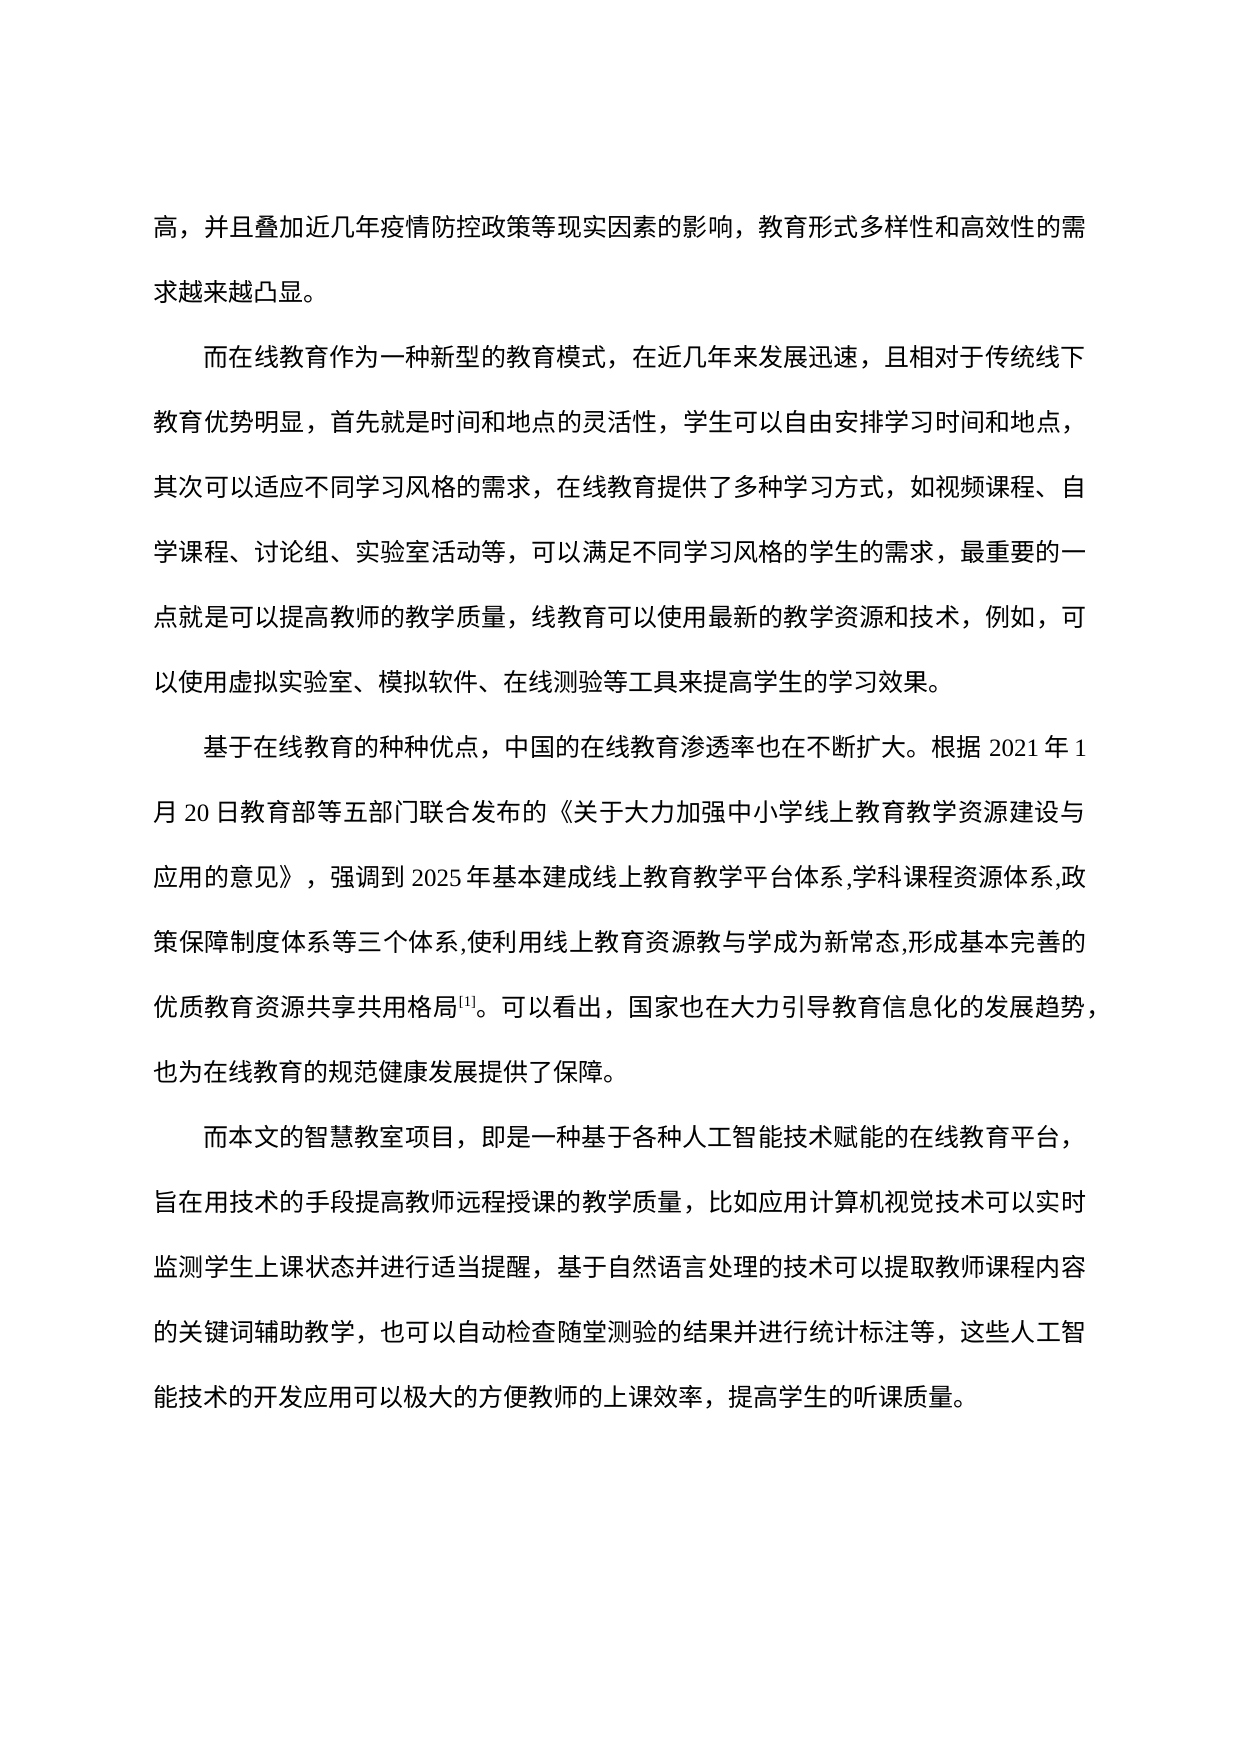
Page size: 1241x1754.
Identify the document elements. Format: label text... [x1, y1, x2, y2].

text 基于在线教育的种种优点，中国的在线教育渗透率也在不断扩大。根据2021年1月20日教育部等五部门联合发布的《关于大力加强中小学线上教育教学资源建设与应用的意见》，强调到2025年基本建成线上教育教学平台体系,学科课程资源体系,政策保障制度体系等三个体系,使利用线上教育资源教与学成为新常态,形成基本完善的优质教育资源共享共用格局[1]。可以看出，国家也在大力引导教育信息化的发展趋势，也为在线教育的规范健康发展提供了保障。 [153, 713, 1087, 1103]
text 而本文的智慧教室项目，即是一种基于各种人工智能技术赋能的在线教育平台，旨在用技术的手段提高教师远程授课的教学质量，比如应用计算机视觉技术可以实时监测学生上课状态并进行适当提醒，基于自然语言处理的技术可以提取教师课程内容的关键词辅助教学，也可以自动检查随堂测验的结果并进行统计标注等，这些人工智能技术的开发应用可以极大的方便教师的上课效率，提高学生的听课质量。 [153, 1103, 1087, 1428]
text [153, 193, 1087, 323]
text 而在线教育作为一种新型的教育模式，在近几年来发展迅速，且相对于传统线下教育优势明显，首先就是时间和地点的灵活性，学生可以自由安排学习时间和地点，其次可以适应不同学习风格的需求，在线教育提供了多种学习方式，如视频课程、自学课程、讨论组、实验室活动等，可以满足不同学习风格的学生的需求，最重要的一点就是可以提高教师的教学质量，线教育可以使用最新的教学资源和技术，例如，可以使用虚拟实验室、模拟软件、在线测验等工具来提高学生的学习效果。 [153, 323, 1087, 713]
